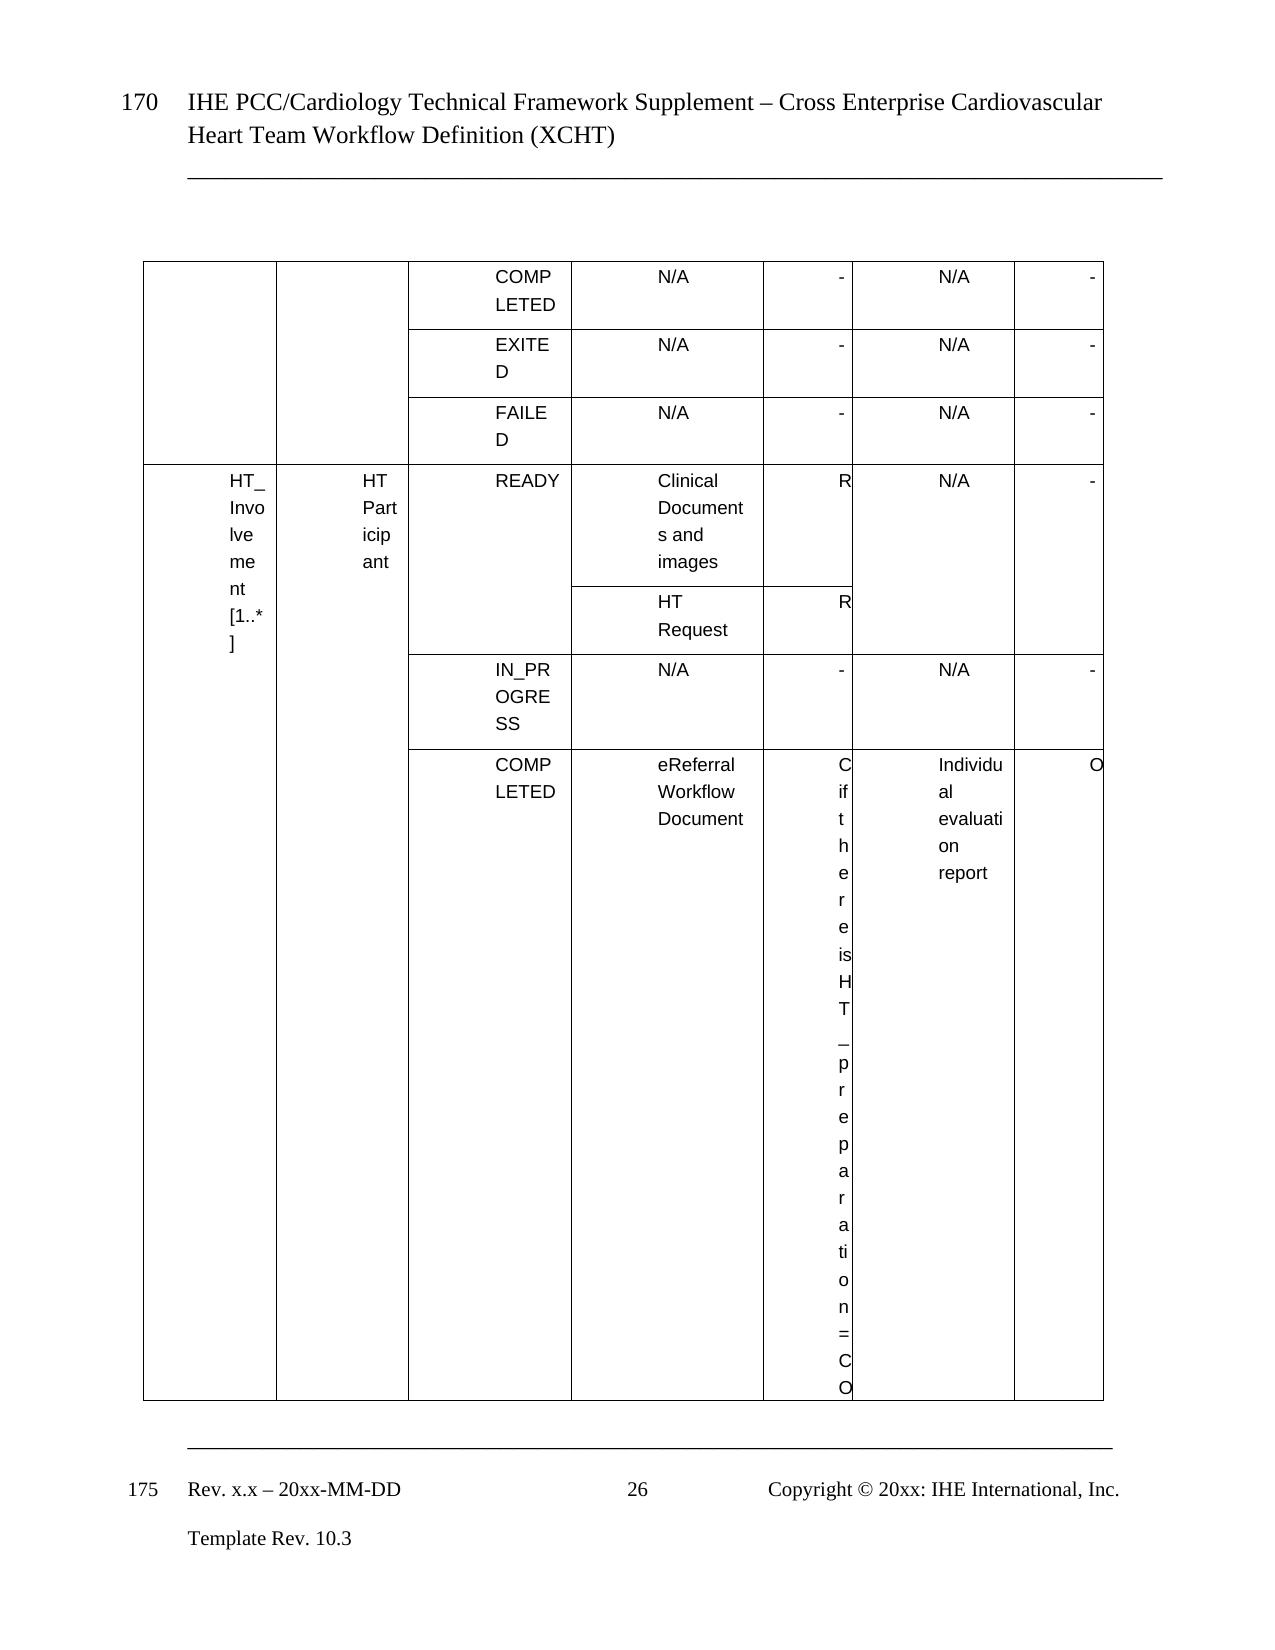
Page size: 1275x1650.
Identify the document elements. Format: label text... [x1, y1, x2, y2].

table_cell - [1015, 330, 1103, 397]
table_cell N/A [853, 465, 1014, 654]
table_cell - [1015, 398, 1103, 464]
table_cell READY [409, 465, 571, 654]
table_cell - [764, 262, 852, 329]
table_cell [853, 750, 1014, 1400]
table_cell N/A [572, 262, 763, 329]
table_cell N/A [853, 330, 1014, 397]
table_cell COMPLETED [409, 262, 571, 329]
table_cell N/A [853, 655, 1014, 749]
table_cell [572, 750, 763, 1400]
table_cell - [764, 330, 852, 397]
table_cell N/A [853, 262, 1014, 329]
table_cell HT Request [572, 587, 763, 654]
table_cell HT_Involvement [1..*] [144, 465, 276, 1400]
table_cell HT Participant [277, 465, 408, 1400]
table_cell - [1015, 262, 1103, 329]
table_cell R [764, 587, 852, 654]
table_cell N/A [572, 330, 763, 397]
table_cell IN_PROGRESS [409, 655, 571, 749]
table_cell FAILED [409, 398, 571, 464]
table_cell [764, 750, 852, 1400]
table_cell COMPLETED [409, 750, 571, 1400]
table_cell N/A [572, 655, 763, 749]
table_cell - [1015, 465, 1103, 654]
table_cell R [764, 465, 852, 586]
table_cell O [1015, 750, 1103, 1400]
table_cell N/A [853, 398, 1014, 464]
table_cell N/A [572, 398, 763, 464]
table_cell - [764, 398, 852, 464]
table_cell - [1015, 655, 1103, 749]
table_cell - [764, 655, 852, 749]
table_cell EXITED [409, 330, 571, 397]
table_cell Clinical Documents and images [572, 465, 763, 586]
